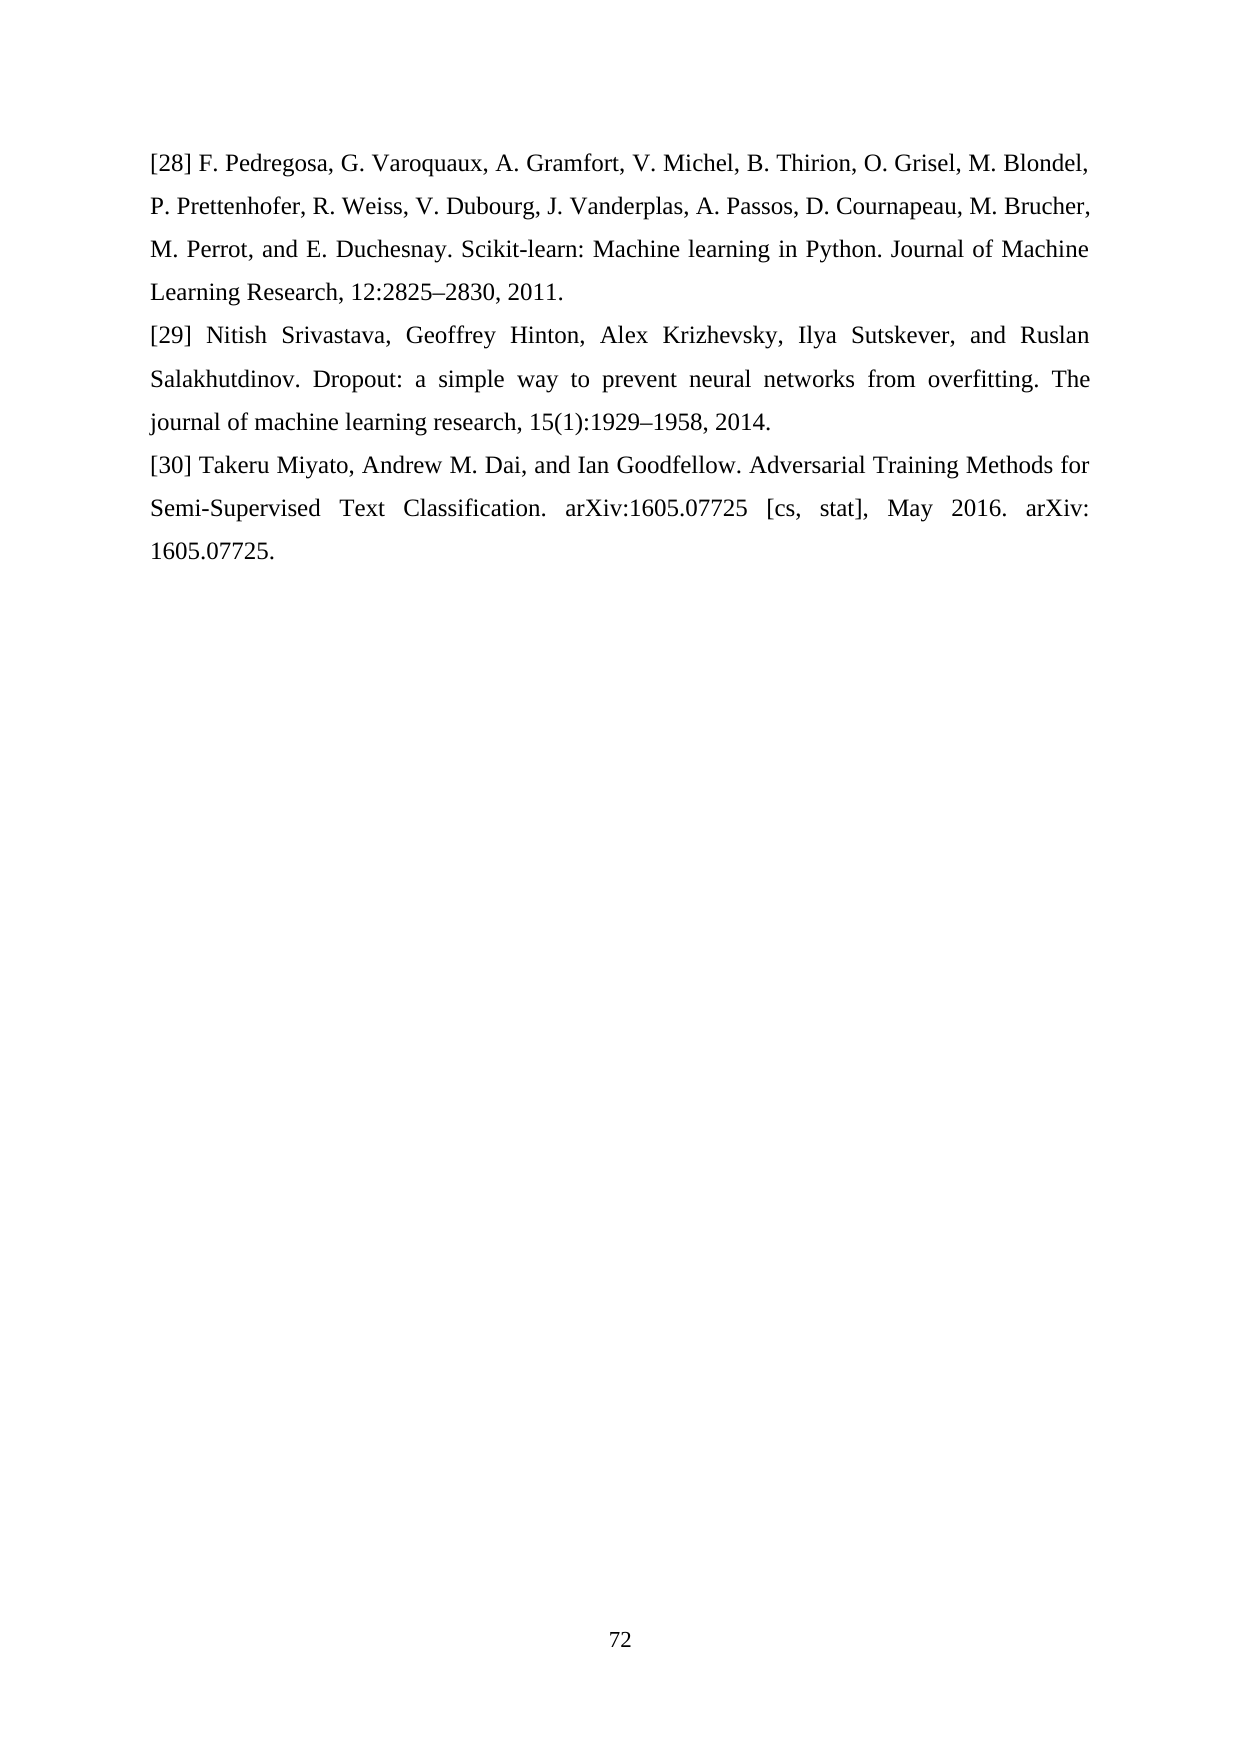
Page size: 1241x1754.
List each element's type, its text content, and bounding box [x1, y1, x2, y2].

list Nitish Srivastava, Geoffrey Hinton, Alex Krizhevsky, Ilya Sutskever, and Ruslan Salakhutdinov. Dropout: a simple way to prevent neural networks from overfitting. The journal of machine learning research, 15(1):1929–1958, 2014. [150, 321, 1090, 436]
list Takeru Miyato, Andrew M. Dai, and Ian Goodfellow. Adversarial Training Methods for Semi-Supervised Text Classification. arXiv:1605.07725 [cs, stat], May 2016. arXiv: 1605.07725. [150, 450, 1090, 565]
list F. Pedregosa, G. Varoquaux, A. Gramfort, V. Michel, B. Thirion, O. Grisel, M. Blondel, [150, 148, 1203, 177]
text P. Prettenhofer, R. Weiss, V. Dubourg, J. Vanderplas, A. Passos, D. Cournapeau, M. Brucher, [150, 191, 1203, 220]
text M. Perrot, and E. Duchesnay. Scikit-learn: Machine learning in Python. Journal of Machine Learning Research, 12:2825–2830, 2011. [150, 234, 1090, 306]
